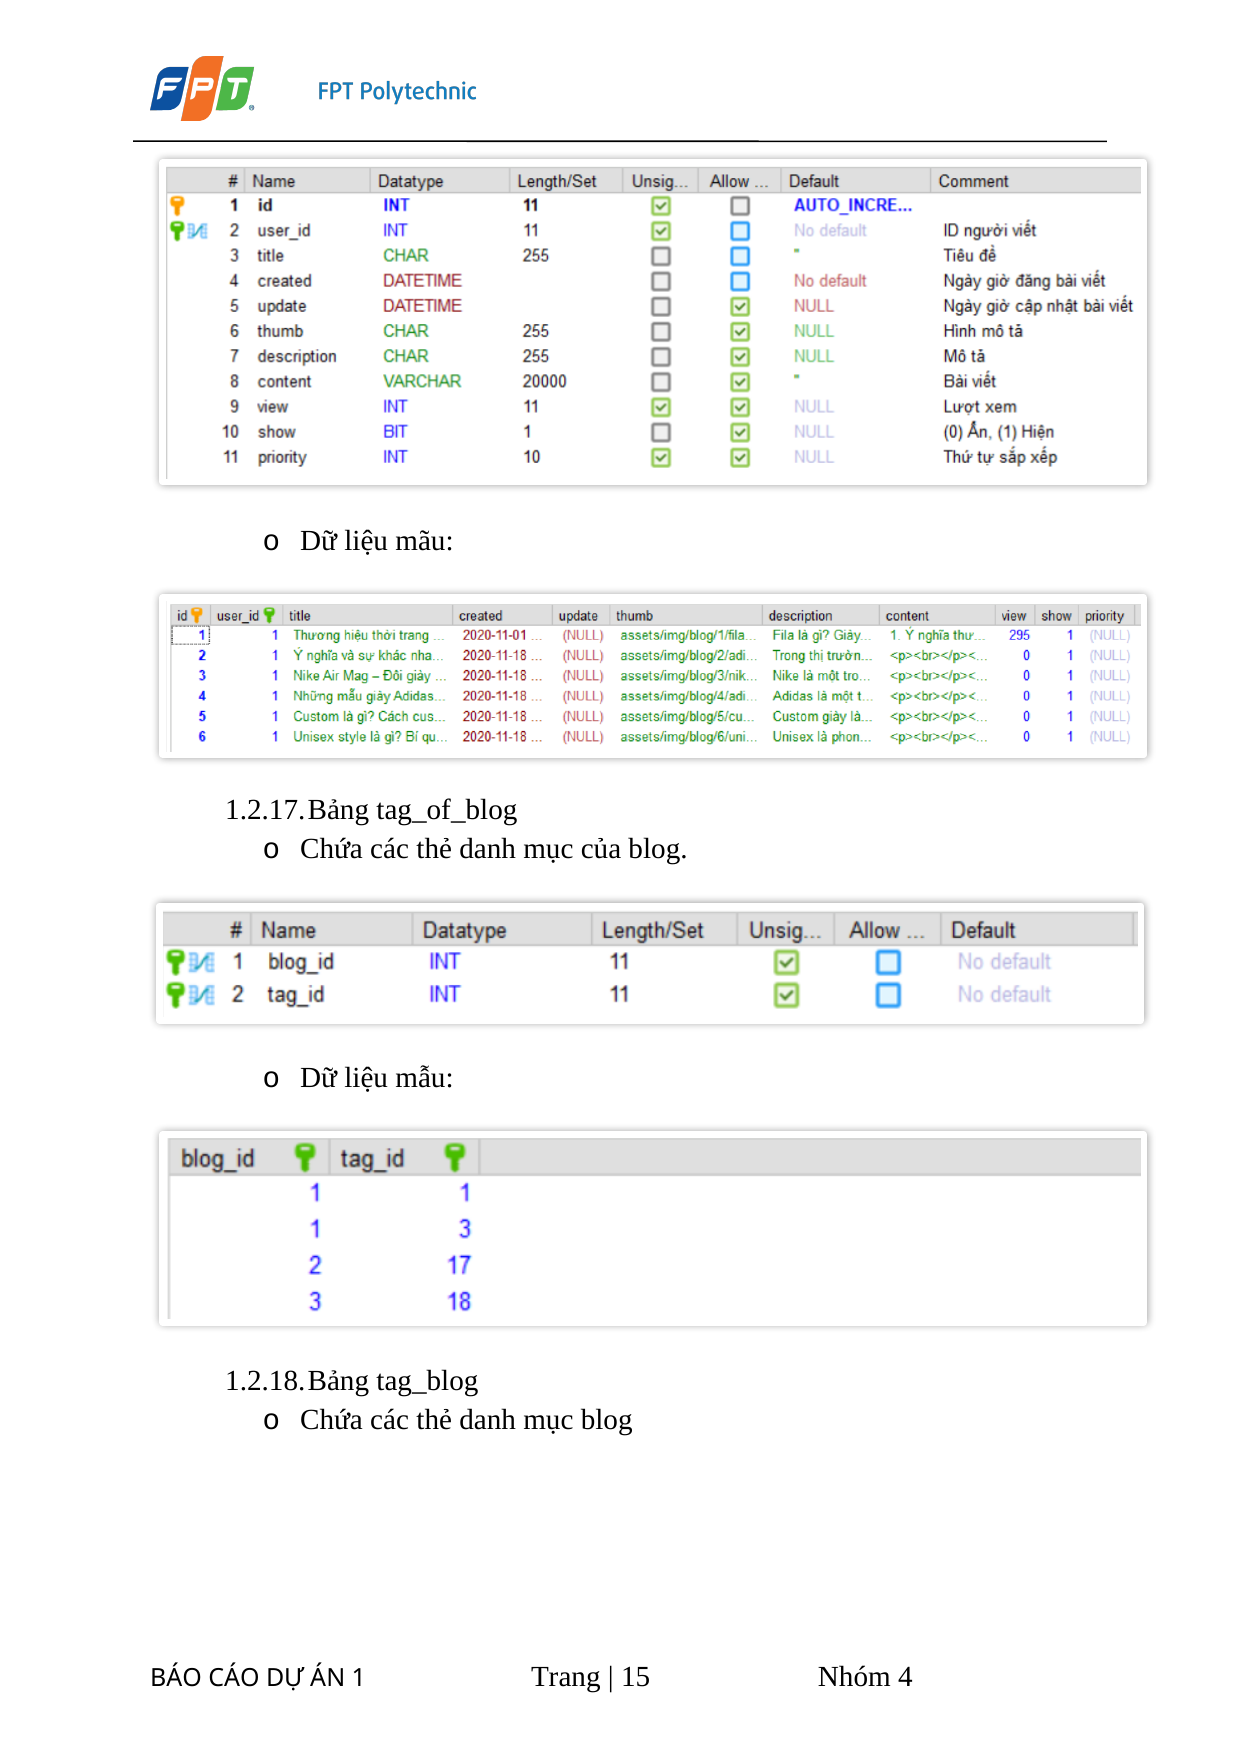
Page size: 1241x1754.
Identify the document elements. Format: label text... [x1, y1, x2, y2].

list Bảng tag_of_blog [225, 792, 1090, 826]
list Chứa các thẻ danh mục của blog. [262, 831, 1090, 867]
list Chứa các thẻ danh mục blog [262, 1402, 1090, 1438]
picture [166, 1138, 1141, 1319]
list Dữ liệu mẫu: [262, 1060, 1090, 1096]
list Dữ liệu mãu: [262, 523, 1090, 559]
picture [166, 601, 1141, 752]
picture [166, 166, 1141, 479]
picture [163, 909, 1138, 1017]
list Bảng tag_blog [225, 1363, 1090, 1397]
picture [150, 56, 477, 121]
